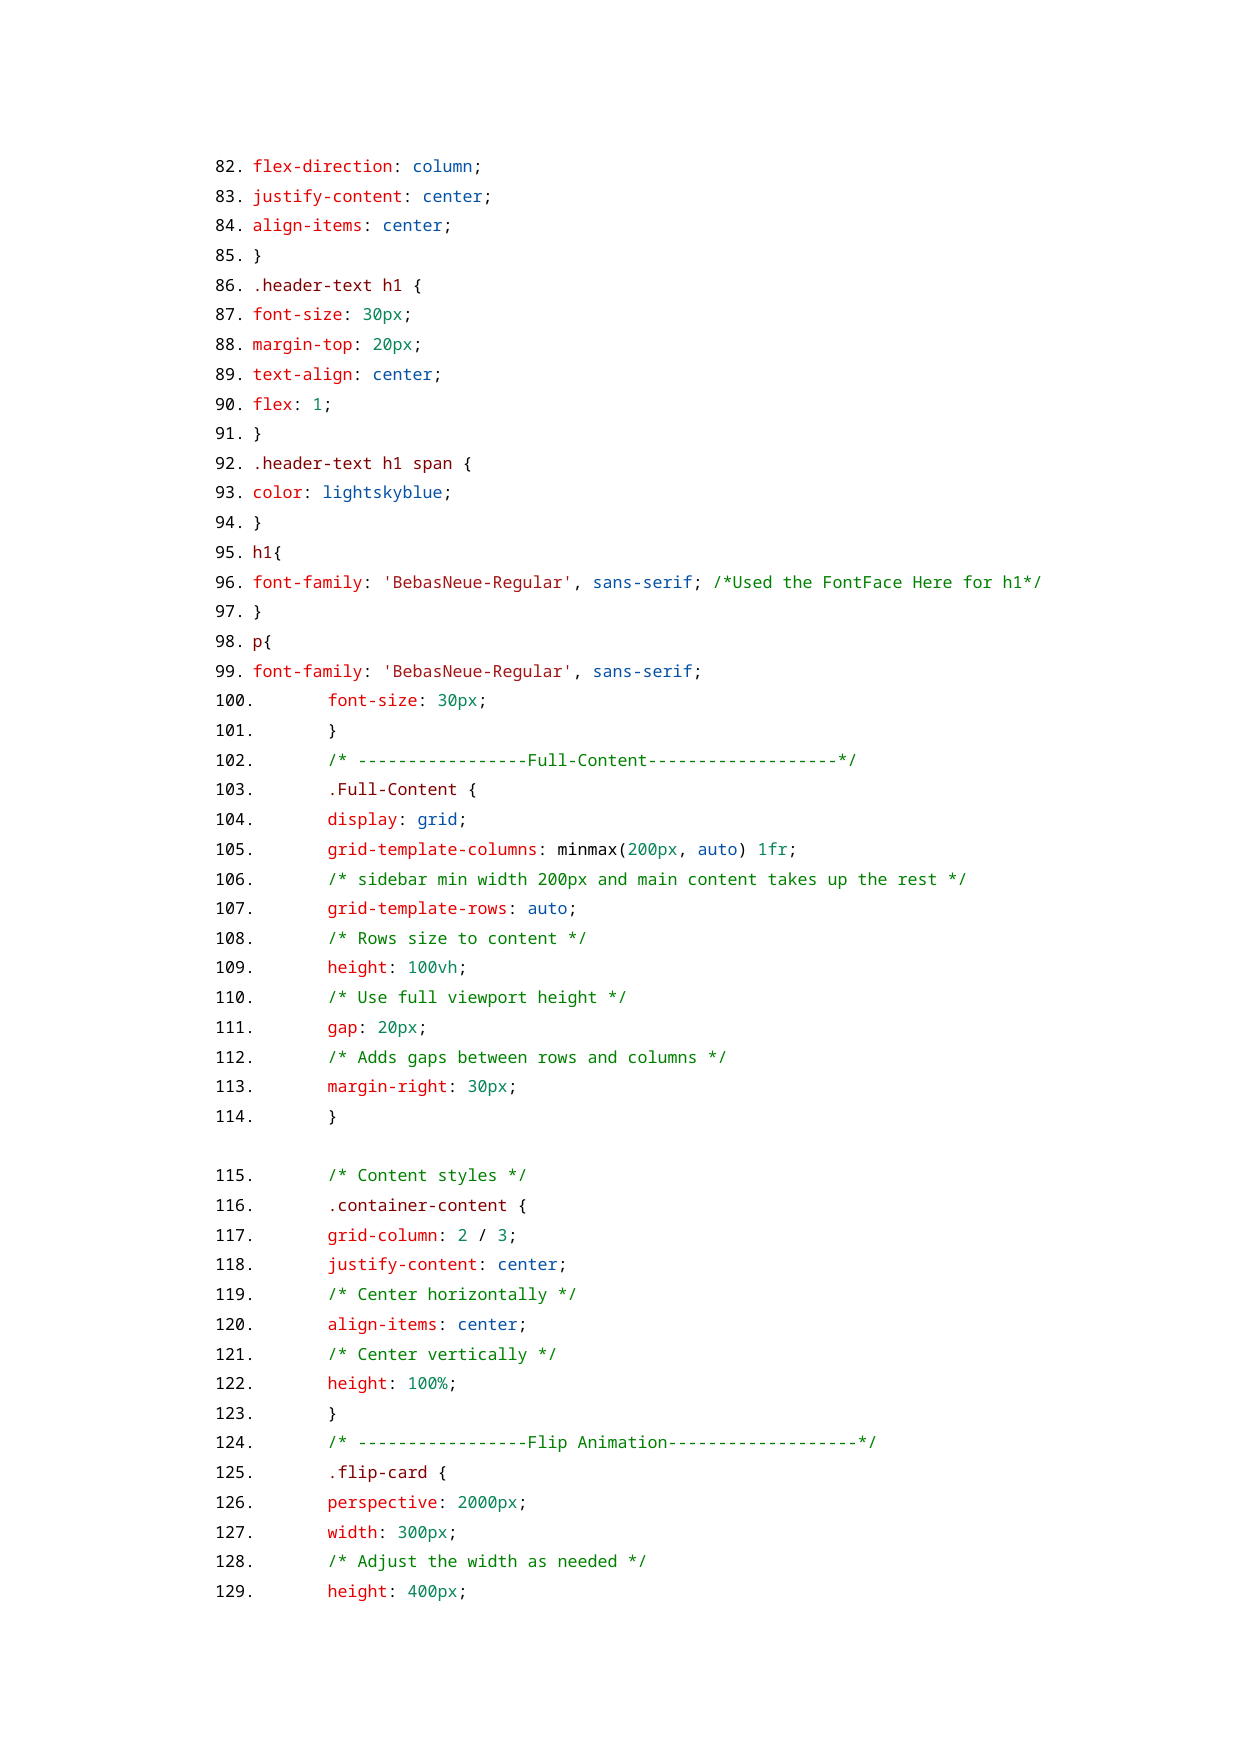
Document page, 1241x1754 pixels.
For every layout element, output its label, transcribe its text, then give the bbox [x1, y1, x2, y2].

list perspective: 2000px; [215, 1483, 1063, 1513]
list /* sidebar min width 200px and main content takes up the rest */ [215, 860, 1063, 890]
list /* -----------------Flip Animation-------------------*/ [215, 1424, 1063, 1454]
list width: 300px; [215, 1513, 1063, 1543]
list .container-content { [215, 1187, 1063, 1216]
list } [215, 1394, 1063, 1424]
list grid-template-columns: minmax(200px, auto) 1fr; [215, 830, 1063, 860]
list p{ [215, 623, 1063, 652]
list .header-text h1 { [215, 266, 1063, 296]
list height: 400px; [215, 1573, 1063, 1602]
list /* Rows size to content */ [215, 919, 1063, 949]
list align-items: center; [215, 207, 1063, 237]
list } [215, 415, 1063, 444]
list flex-direction: column; [215, 148, 1063, 177]
list /* Center horizontally */ [215, 1276, 1063, 1305]
list justify-content: center; [215, 177, 1063, 207]
list } [215, 504, 1063, 533]
list /* Center vertically */ [215, 1335, 1063, 1365]
list flex: 1; [215, 385, 1063, 415]
list align-items: center; [215, 1305, 1063, 1335]
list height: 100%; [215, 1365, 1063, 1394]
list text-align: center; [215, 355, 1063, 385]
list } [215, 237, 1063, 266]
list grid-column: 2 / 3; [215, 1216, 1063, 1246]
list height: 100vh; [215, 949, 1063, 979]
list .header-text h1 span { [215, 444, 1063, 474]
list } [215, 593, 1063, 623]
list .Full-Content { [215, 771, 1063, 801]
list /* Adjust the width as needed */ [215, 1543, 1063, 1573]
list /* -----------------Full-Content-------------------*/ [215, 741, 1063, 771]
list display: grid; [215, 801, 1063, 830]
list font-size: 30px; [215, 682, 1063, 712]
list } [215, 1098, 1063, 1127]
list font-size: 30px; [215, 296, 1063, 326]
list color: lightskyblue; [215, 474, 1063, 504]
list gap: 20px; [215, 1008, 1063, 1038]
list margin-right: 30px; [215, 1068, 1063, 1098]
list font-family: 'BebasNeue-Regular', sans-serif; /*Used the FontFace Here for h1*/ [215, 563, 1063, 593]
list margin-top: 20px; [215, 326, 1063, 355]
list grid-template-rows: auto; [215, 890, 1063, 919]
list h1{ [215, 533, 1063, 563]
list /* Adds gaps between rows and columns */ [215, 1038, 1063, 1068]
list font-family: 'BebasNeue-Regular', sans-serif; [215, 652, 1063, 682]
list justify-content: center; [215, 1246, 1063, 1276]
list } [215, 712, 1063, 741]
list .flip-card { [215, 1454, 1063, 1483]
list /* Content styles */ [215, 1157, 1063, 1187]
list /* Use full viewport height */ [215, 979, 1063, 1008]
